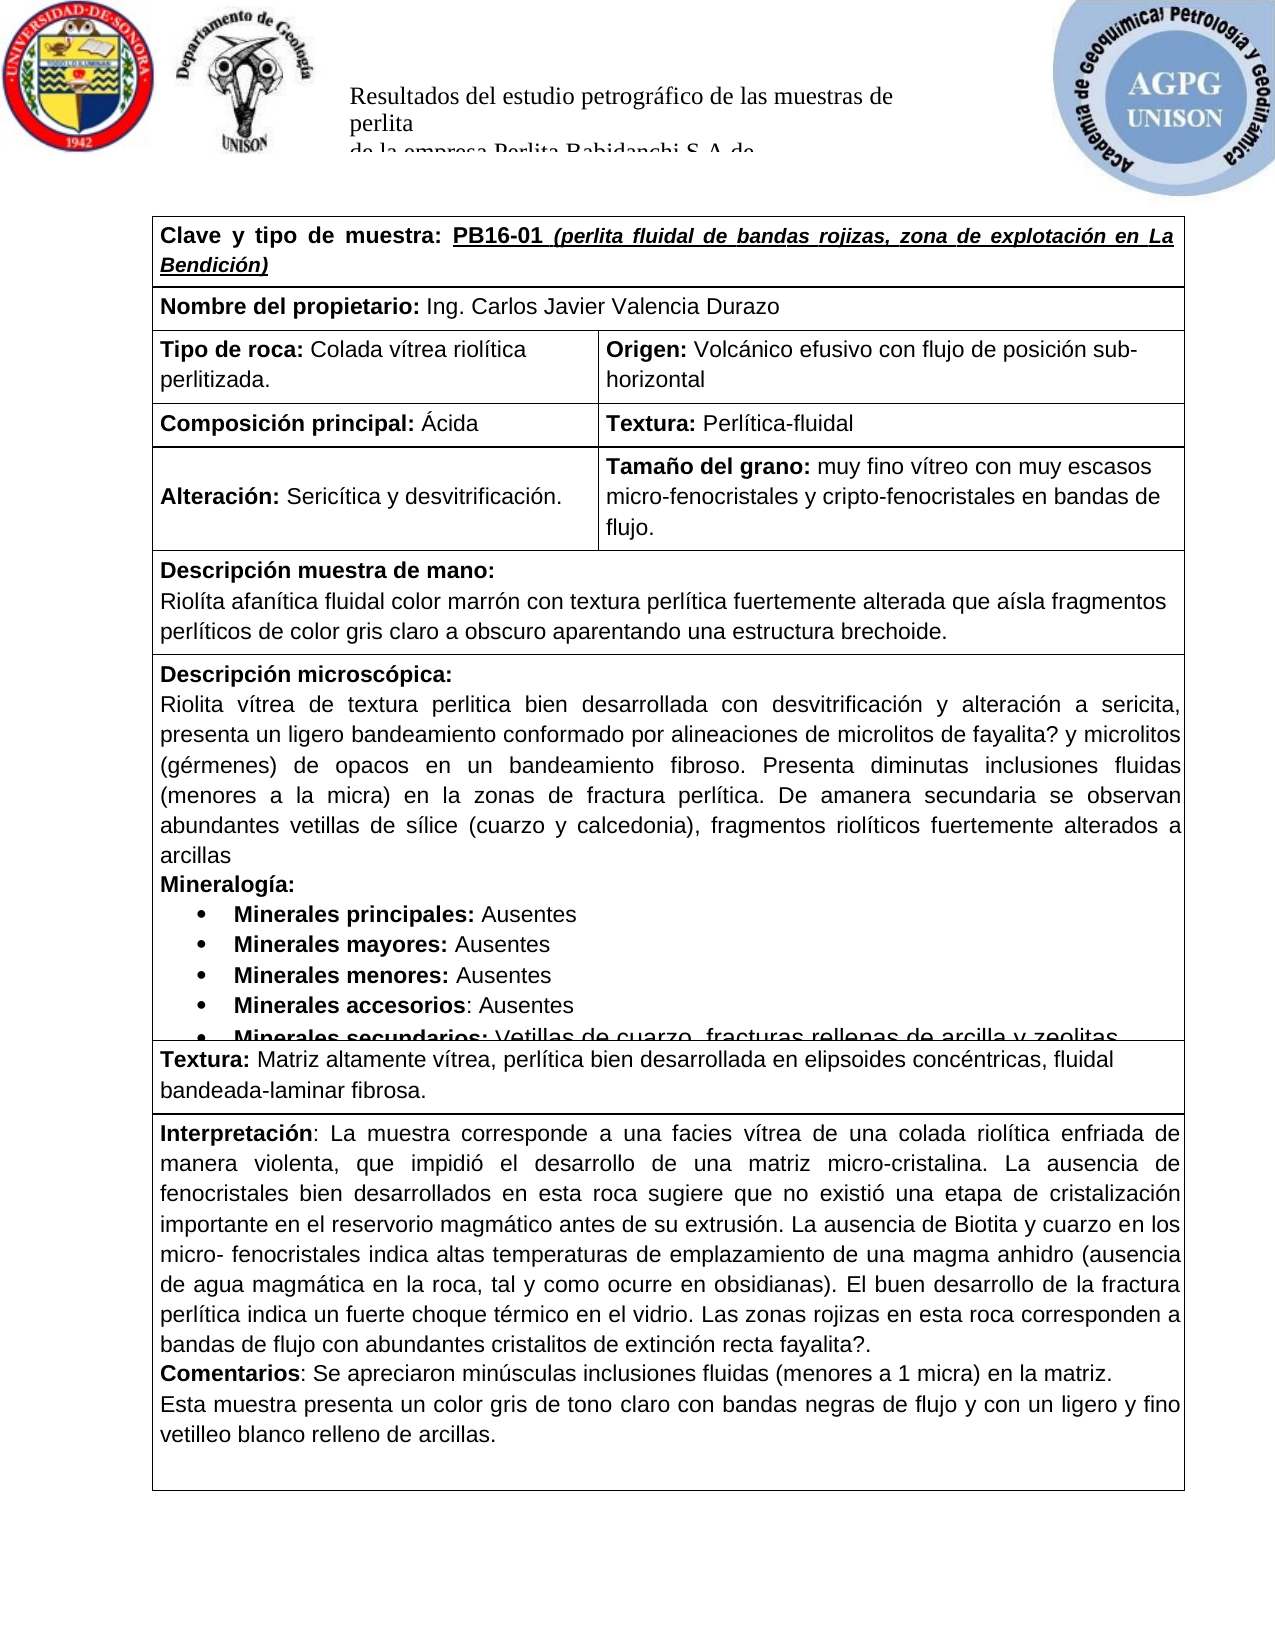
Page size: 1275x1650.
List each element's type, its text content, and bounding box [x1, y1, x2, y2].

picture [0, 0, 157, 155]
table_cell Textura: Perlítica-fluidal [599, 404, 1184, 446]
table_cell Interpretación: La muestra corresponde a una facies vítrea de una colada riolítica enfriada de manera violenta, que impidió el desarrollo de una matriz micro-cristalina. La ausencia de fenocristales bien desarrollados en esta roca sugiere que no existió una etapa de cristalización importante en el reservorio magmático antes de su extrusión. La ausencia de Biotita y cuarzo en los micro- fenocristales indica altas temperaturas de emplazamiento de una magma anhidro (ausencia de agua magmática en la roca, tal y como ocurre en obsidianas). El buen desarrollo de la fractura perlítica indica un fuerte choque térmico en el vidrio. Las zonas rojizas en esta roca corresponden a bandas de flujo con abundantes cristalitos de extinción recta fayalita?. Comentarios: Se apreciaron minúsculas inclusiones fluidas (menores a 1 micra) en la matriz. Esta muestra presenta un color gris de tono claro con bandas negras de flujo y con un ligero y fino vetilleo blanco relleno de arcillas. [153, 1115, 1184, 1490]
table_cell Textura: Matriz altamente vítrea, perlítica bien desarrollada en elipsoides concéntricas, fluidal bandeada-laminar fibrosa. [153, 1041, 1184, 1113]
table_cell Tamaño del grano: muy fino vítreo con muy escasos micro-fenocristales y cripto-fenocristales en bandas de flujo. [599, 448, 1184, 550]
table_cell Origen: Volcánico efusivo con flujo de posición sub- horizontal [599, 331, 1184, 403]
table_cell Tipo de roca: Colada vítrea riolítica perlitizada. [153, 331, 598, 403]
table_header Clave y tipo de muestra: PB16-01 (perlita fluidal de bandas rojizas, zona de explotación en La Bendición) [153, 217, 1184, 286]
picture [1052, 0, 1275, 206]
table_cell Composición principal: Ácida [153, 404, 598, 446]
table_cell Descripción muestra de mano: Riolíta afanítica fluidal color marrón con textura perlítica fuertemente alterada que aísla fragmentos perlíticos de color gris claro a obscuro aparentando una estructura brechoide. [153, 551, 1184, 654]
table_cell Alteración: Sericítica y desvitrificación. [153, 448, 598, 550]
table_cell Descripción microscópica: Riolita vítrea de textura perlitica bien desarrollada con desvitrificación y alteración a sericita, presenta un ligero bandeamiento conformado por alineaciones de microlitos de fayalita? y microlitos (gérmenes) de opacos en un bandeamiento fibroso. Presenta diminutas inclusiones fluidas (menores a la micra) en la zonas de fractura perlítica. De amanera secundaria se observan abundantes vetillas de sílice (cuarzo y calcedonia), fragmentos riolíticos fuertemente alterados a arcillas Mineralogía:  Minerales principales: Ausentes  Minerales mayores: Ausentes  Minerales menores: Ausentes  Minerales accesorios: Ausentes  Minerales secundarios: Vetillas de cuarzo, fracturas rellenas de arcilla y zeolitas. [153, 655, 1184, 1040]
table_cell Nombre del propietario: Ing. Carlos Javier Valencia Durazo [153, 288, 1184, 329]
picture [165, 6, 322, 154]
